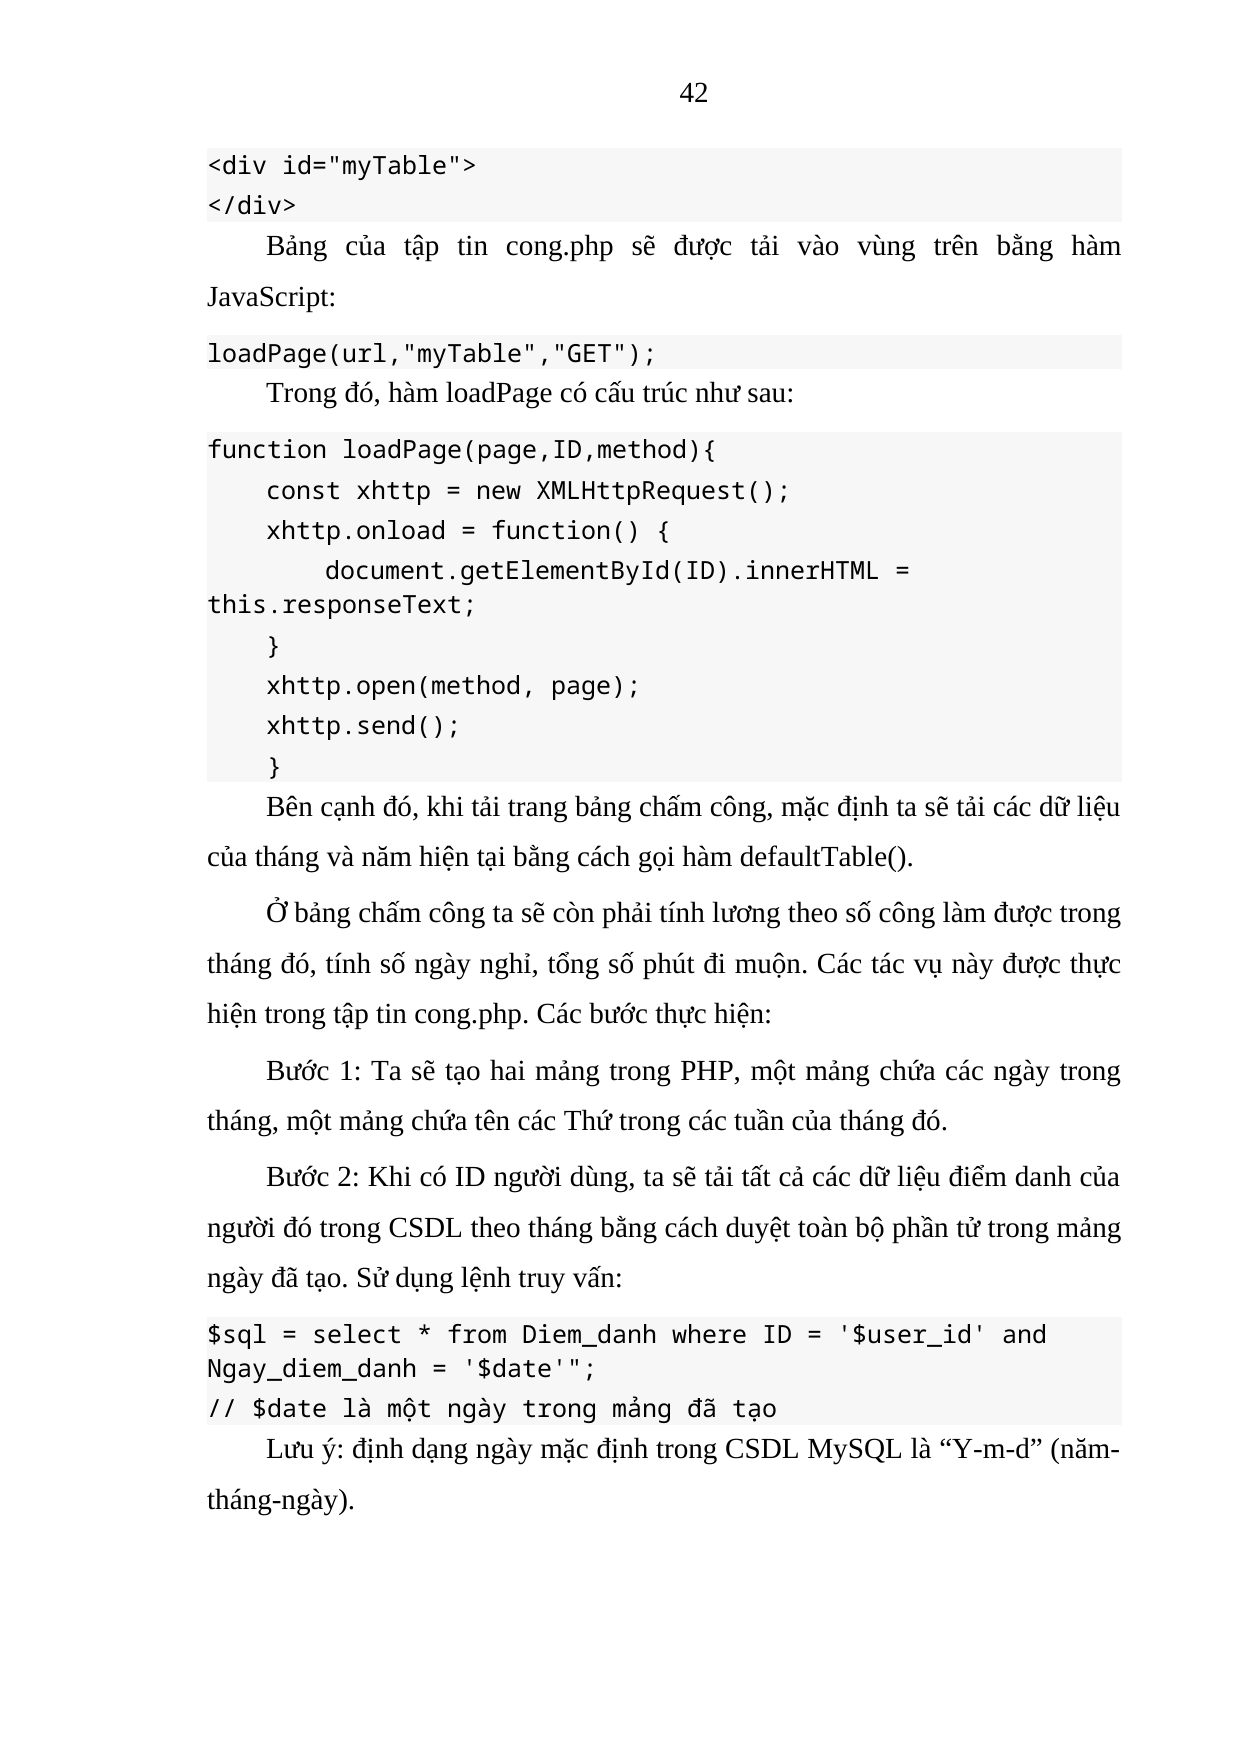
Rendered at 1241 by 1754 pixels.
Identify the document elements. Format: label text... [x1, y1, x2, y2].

text xhttp.onload = function() { [207, 513, 1122, 547]
text } [207, 748, 1122, 782]
text </div> [207, 188, 1122, 222]
text Bảng của tập tin cong.php sẽ được tải vào vùng trên bằng hàm JavaScript: [207, 228, 1122, 312]
text } [207, 627, 1122, 661]
text loadPage(url,"myTable","GET"); [207, 335, 1122, 369]
text Trong đó, hàm loadPage có cấu trúc như sau: [207, 376, 1122, 409]
text Bước 2: Khi có ID người dùng, ta sẽ tải tất cả các dữ liệu điểm danh của người đó trong CSDL theo tháng bằng cách duyệt toàn bộ phần tử trong mảng ngày đã tạo. Sử dụng lệnh truy vấn: [207, 1159, 1122, 1294]
text document.getElementById(ID).innerHTML = this.responseText; [207, 553, 1122, 621]
text Bên cạnh đó, khi tải trang bảng chấm công, mặc định ta sẽ tải các dữ liệu của tháng và năm hiện tại bằng cách gọi hàm defaultTable(). [207, 789, 1122, 872]
text xhttp.open(method, page); [207, 668, 1122, 702]
text function loadPage(page,ID,method){ [207, 432, 1122, 466]
text Ở bảng chấm công ta sẽ còn phải tính lương theo số công làm được trong tháng đó, tính số ngày nghỉ, tổng số phút đi muộn. Các tác vụ này được thực hiện trong tập tin cong.php. Các bước thực hiện: [207, 896, 1122, 1030]
text Lưu ý: định dạng ngày mặc định trong CSDL MySQL là “Y-m-d” (năm-tháng-ngày). [207, 1431, 1122, 1515]
text Bước 1: Ta sẽ tạo hai mảng trong PHP, một mảng chứa các ngày trong tháng, một mảng chứa tên các Thứ trong các tuần của tháng đó. [207, 1053, 1122, 1137]
text <div id="myTable"> [207, 148, 1122, 182]
text // $date là một ngày trong mảng đã tạo [207, 1391, 1122, 1425]
text $sql = select * from Diem_danh where ID = '$user_id' and Ngay_diem_danh = '$date'"; [207, 1317, 1122, 1385]
text xhttp.send(); [207, 708, 1122, 742]
text const xhttp = new XMLHttpRequest(); [207, 472, 1122, 506]
